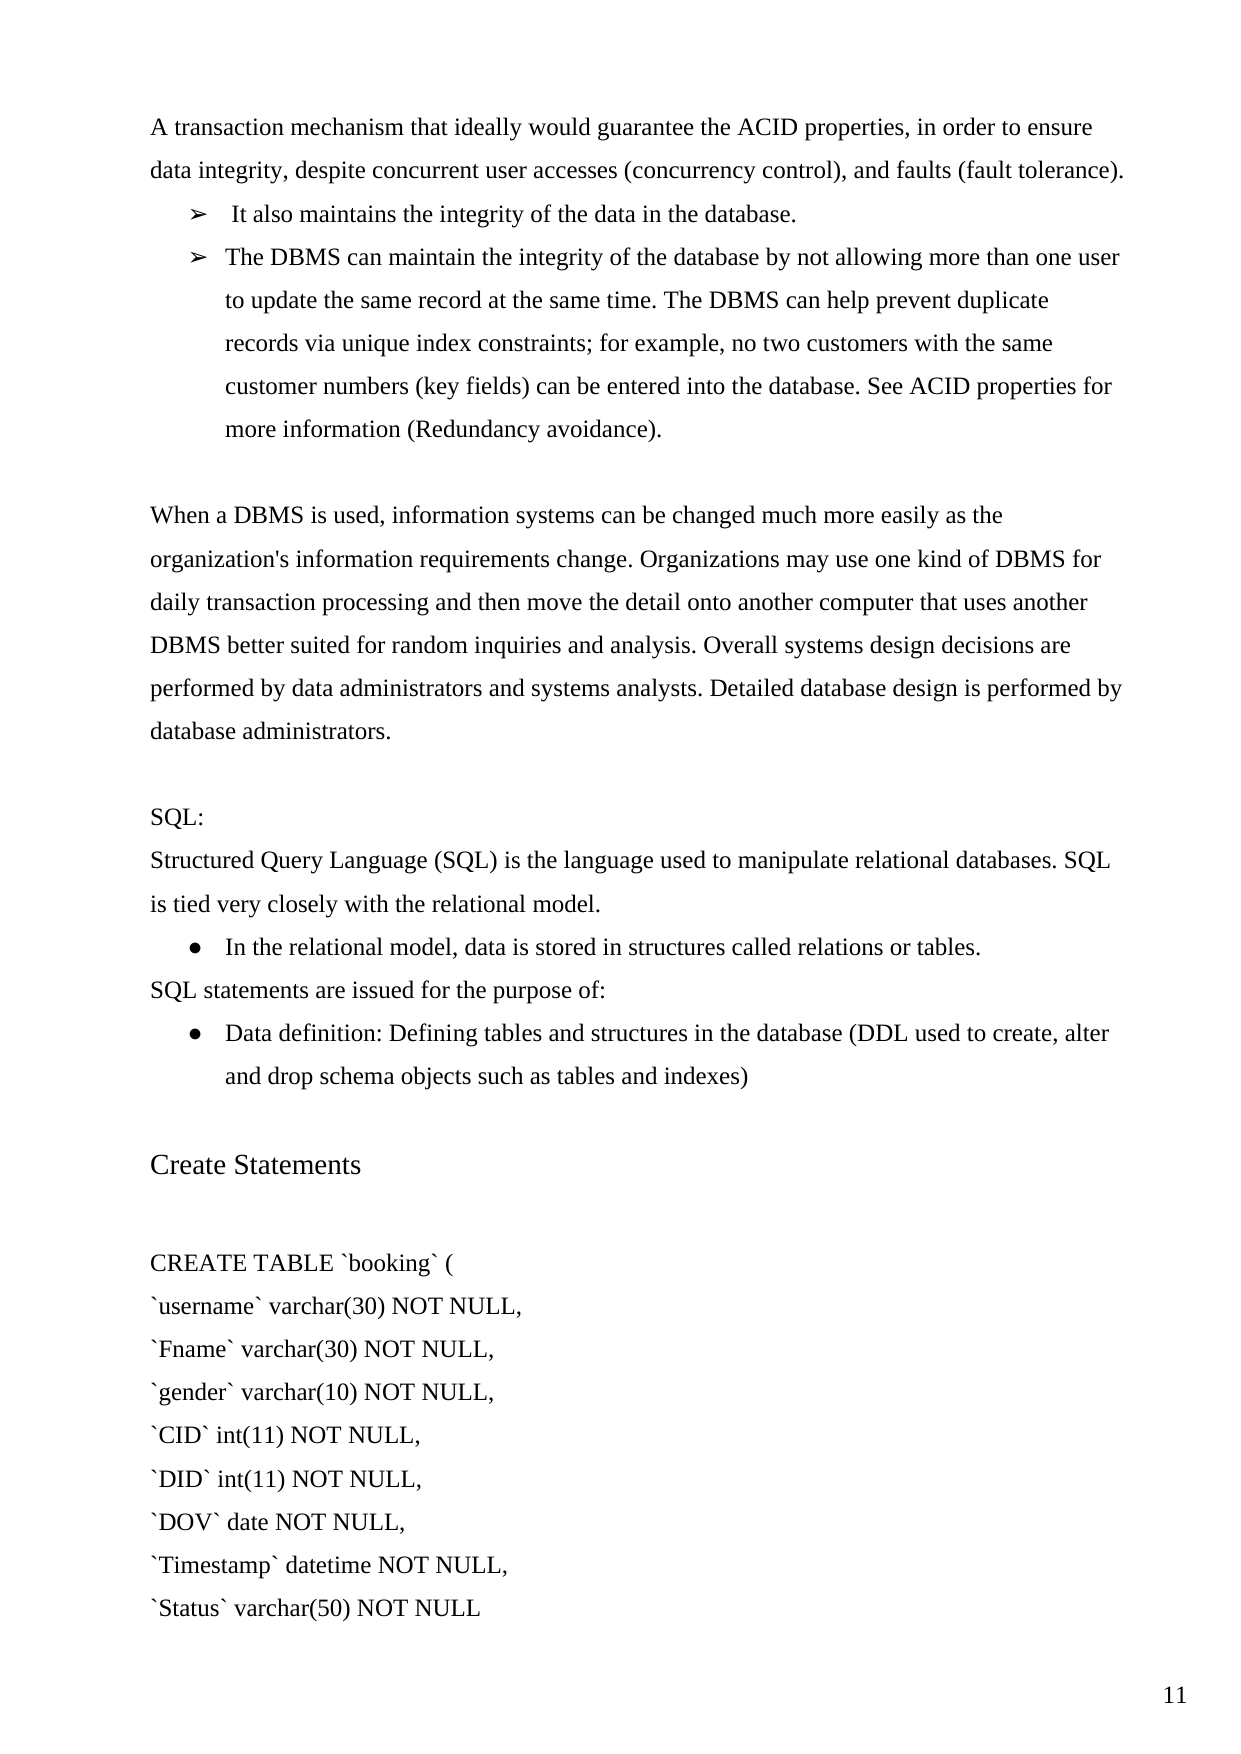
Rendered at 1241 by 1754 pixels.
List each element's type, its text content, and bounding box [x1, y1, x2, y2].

text `DOV` date NOT NULL, [150, 1507, 1128, 1536]
text `Status` varchar(50) NOT NULL [150, 1593, 1128, 1622]
list Data definition: Defining tables and structures in the database (DDL used to create, alter and drop schema objects such as tables and indexes) [187, 1018, 1128, 1090]
list In the relational model, data is stored in structures called relations or tables. [187, 932, 1128, 961]
text `Timestamp` datetime NOT NULL, [150, 1550, 1128, 1579]
text A transaction mechanism that ideally would guarantee the ACID properties, in order to ensure data integrity, despite concurrent user accesses (concurrency control), and faults (fault tolerance). [150, 112, 1128, 184]
list It also maintains the integrity of the data in the database. [187, 199, 1128, 227]
text SQL statements are issued for the purpose of: [150, 975, 1128, 1004]
list The DBMS can maintain the integrity of the database by not allowing more than one user to update the same record at the same time. The DBMS can help prevent duplicate records via unique index constraints; for example, no two customers with the same customer numbers (key fields) can be entered into the database. See ACID properties for more information (Redundancy avoidance). [187, 242, 1128, 443]
text Structured Query Language (SQL) is the language used to manipulate relational databases. SQL is tied very closely with the relational model. [150, 846, 1128, 917]
text `username` varchar(30) NOT NULL, [150, 1291, 1128, 1320]
text `Fname` varchar(30) NOT NULL, [150, 1334, 1128, 1363]
text Create Statements [150, 1147, 1128, 1181]
text `gender` varchar(10) NOT NULL, [150, 1377, 1128, 1406]
text `CID` int(11) NOT NULL, [150, 1421, 1128, 1449]
text `DID` int(11) NOT NULL, [150, 1464, 1128, 1492]
text When a DBMS is used, information systems can be changed much more easily as the organization's information requirements change. Organizations may use one kind of DBMS for daily transaction processing and then move the detail onto another computer that uses another DBMS better suited for random inquiries and analysis. Overall systems design decisions are performed by data administrators and systems analysts. Detailed database design is performed by database administrators. [150, 501, 1128, 745]
text SQL: [150, 802, 1128, 831]
text CREATE TABLE `booking` ( [150, 1248, 1128, 1277]
